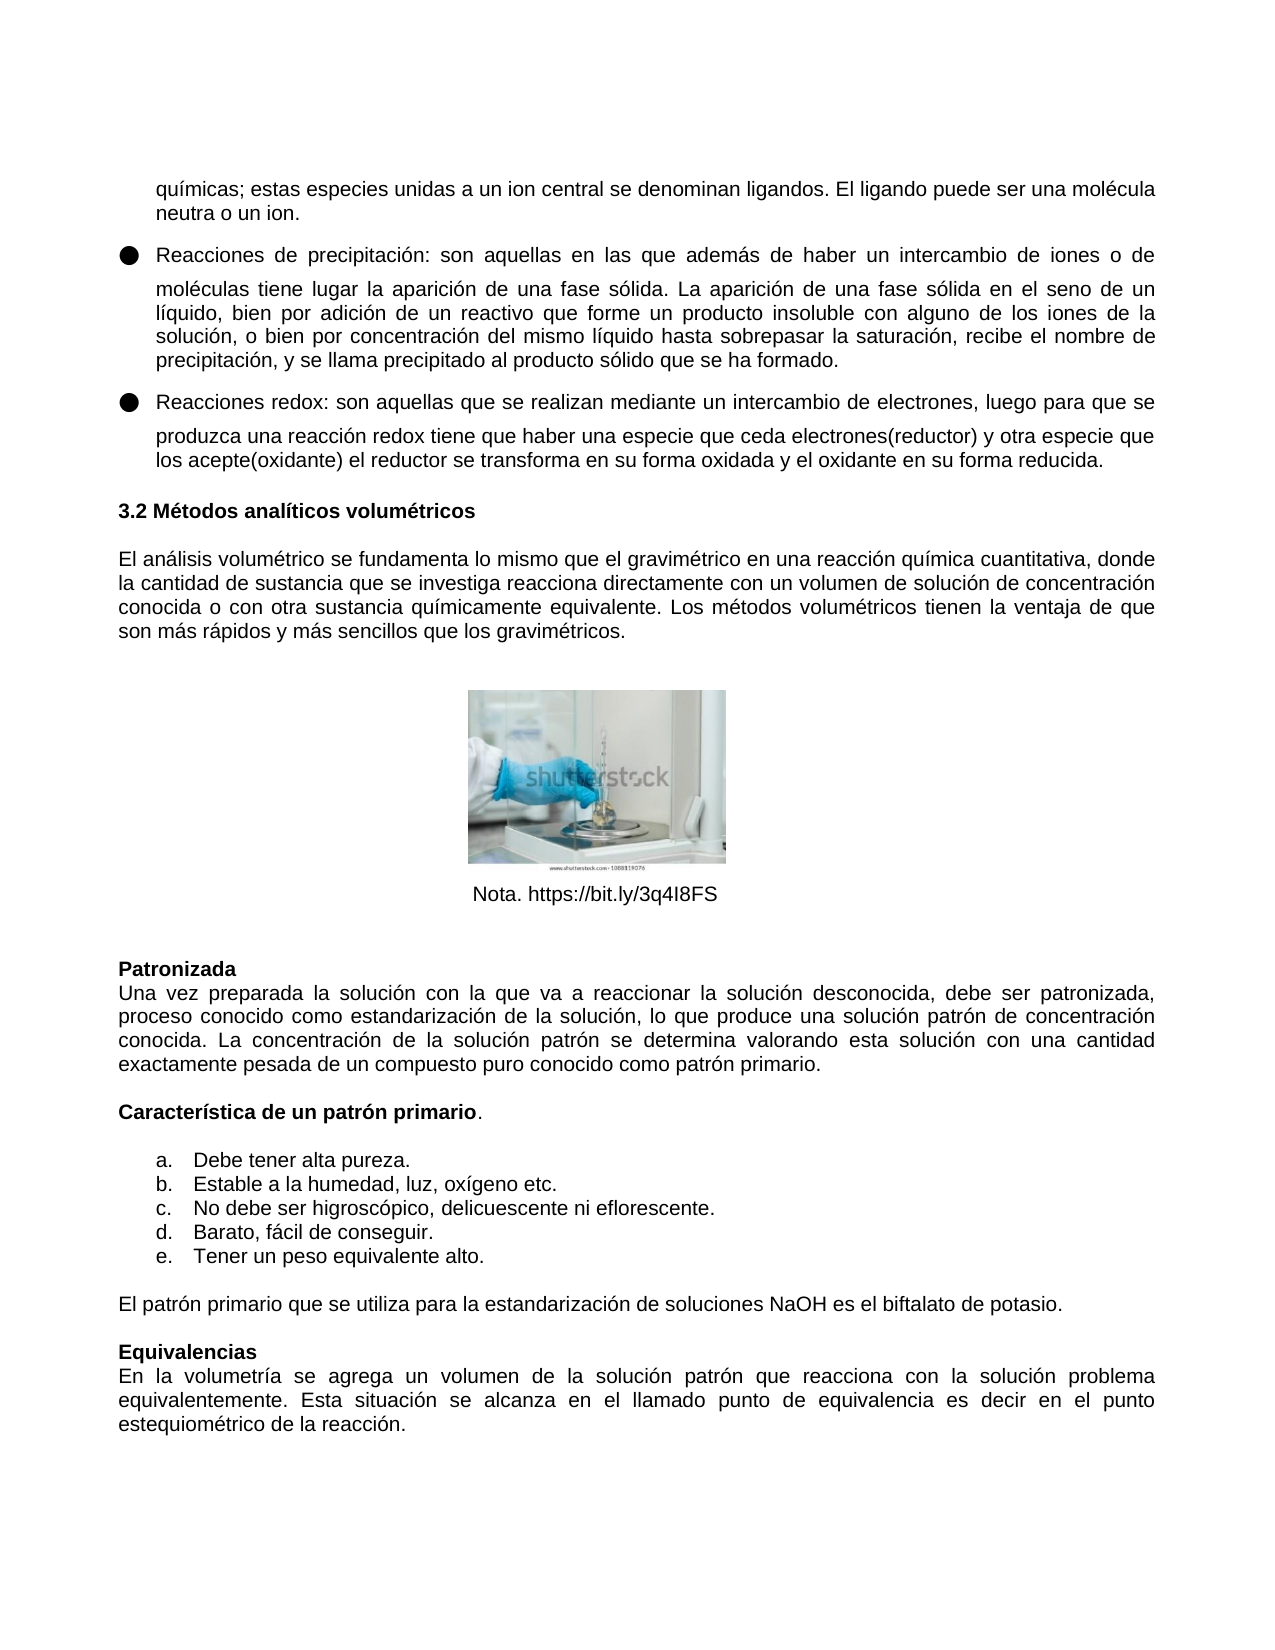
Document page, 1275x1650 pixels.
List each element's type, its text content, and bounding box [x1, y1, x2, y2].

list Reacciones de precipitación: son aquellas en las que además de haber un intercambio de iones o de moléculas tiene lugar la aparición de una fase sólida. La aparición de una fase sólida en el seno de un líquido, bien por adición de un reactivo que forme un producto insoluble con alguno de los iones de la solución, o bien por concentración del mismo líquido hasta sobrepasar la saturación, recibe el nombre de precipitación, y se llama precipitado al producto sólido que se ha formado. [118, 225, 1157, 372]
text En la volumetría se agrega un volumen de la solución patrón que reacciona con la solución problema equivalentemente. Esta situación se alcanza en el llamado punto de equivalencia es decir en el punto estequiométrico de la reacción. [118, 1364, 1157, 1436]
list No debe ser higroscópico, delicuescente ni eflorescente. [156, 1196, 1157, 1220]
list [118, 177, 1157, 225]
list Estable a la humedad, luz, oxígeno etc. [156, 1172, 1157, 1196]
text 3.2 Métodos analíticos volumétricos [118, 499, 1157, 523]
text Característica de un patrón primario. [118, 1100, 1157, 1124]
text Una vez preparada la solución con la que va a reaccionar la solución desconocida, debe ser patronizada, proceso conocido como estandarización de la solución, lo que produce una solución patrón de concentración conocida. La concentración de la solución patrón se determina valorando esta solución con una cantidad exactamente pesada de un compuesto puro conocido como patrón primario. [118, 980, 1157, 1076]
list Reacciones redox: son aquellas que se realizan mediante un intercambio de electrones, luego para que se produzca una reacción redox tiene que haber una especie que ceda electrones(reductor) y otra especie que los acepte(oxidante) el reductor se transforma en su forma oxidada y el oxidante en su forma reducida. [118, 372, 1157, 471]
picture [468, 690, 726, 872]
text Patronizada [118, 956, 1157, 980]
text Nota. https://bit.ly/3q4I8FS [472, 882, 1157, 906]
text Equivalencias [118, 1340, 1157, 1364]
list Tener un peso equivalente alto. [156, 1244, 1157, 1268]
list Debe tener alta pureza. [156, 1148, 1157, 1172]
list Barato, fácil de conseguir. [156, 1220, 1157, 1244]
text El análisis volumétrico se fundamenta lo mismo que el gravimétrico en una reacción química cuantitativa, donde la cantidad de sustancia que se investiga reacciona directamente con un volumen de solución de concentración conocida o con otra sustancia químicamente equivalente. Los métodos volumétricos tienen la ventaja de que son más rápidos y más sencillos que los gravimétricos. [118, 547, 1157, 643]
text El patrón primario que se utiliza para la estandarización de soluciones NaOH es el biftalato de potasio. [118, 1292, 1157, 1316]
